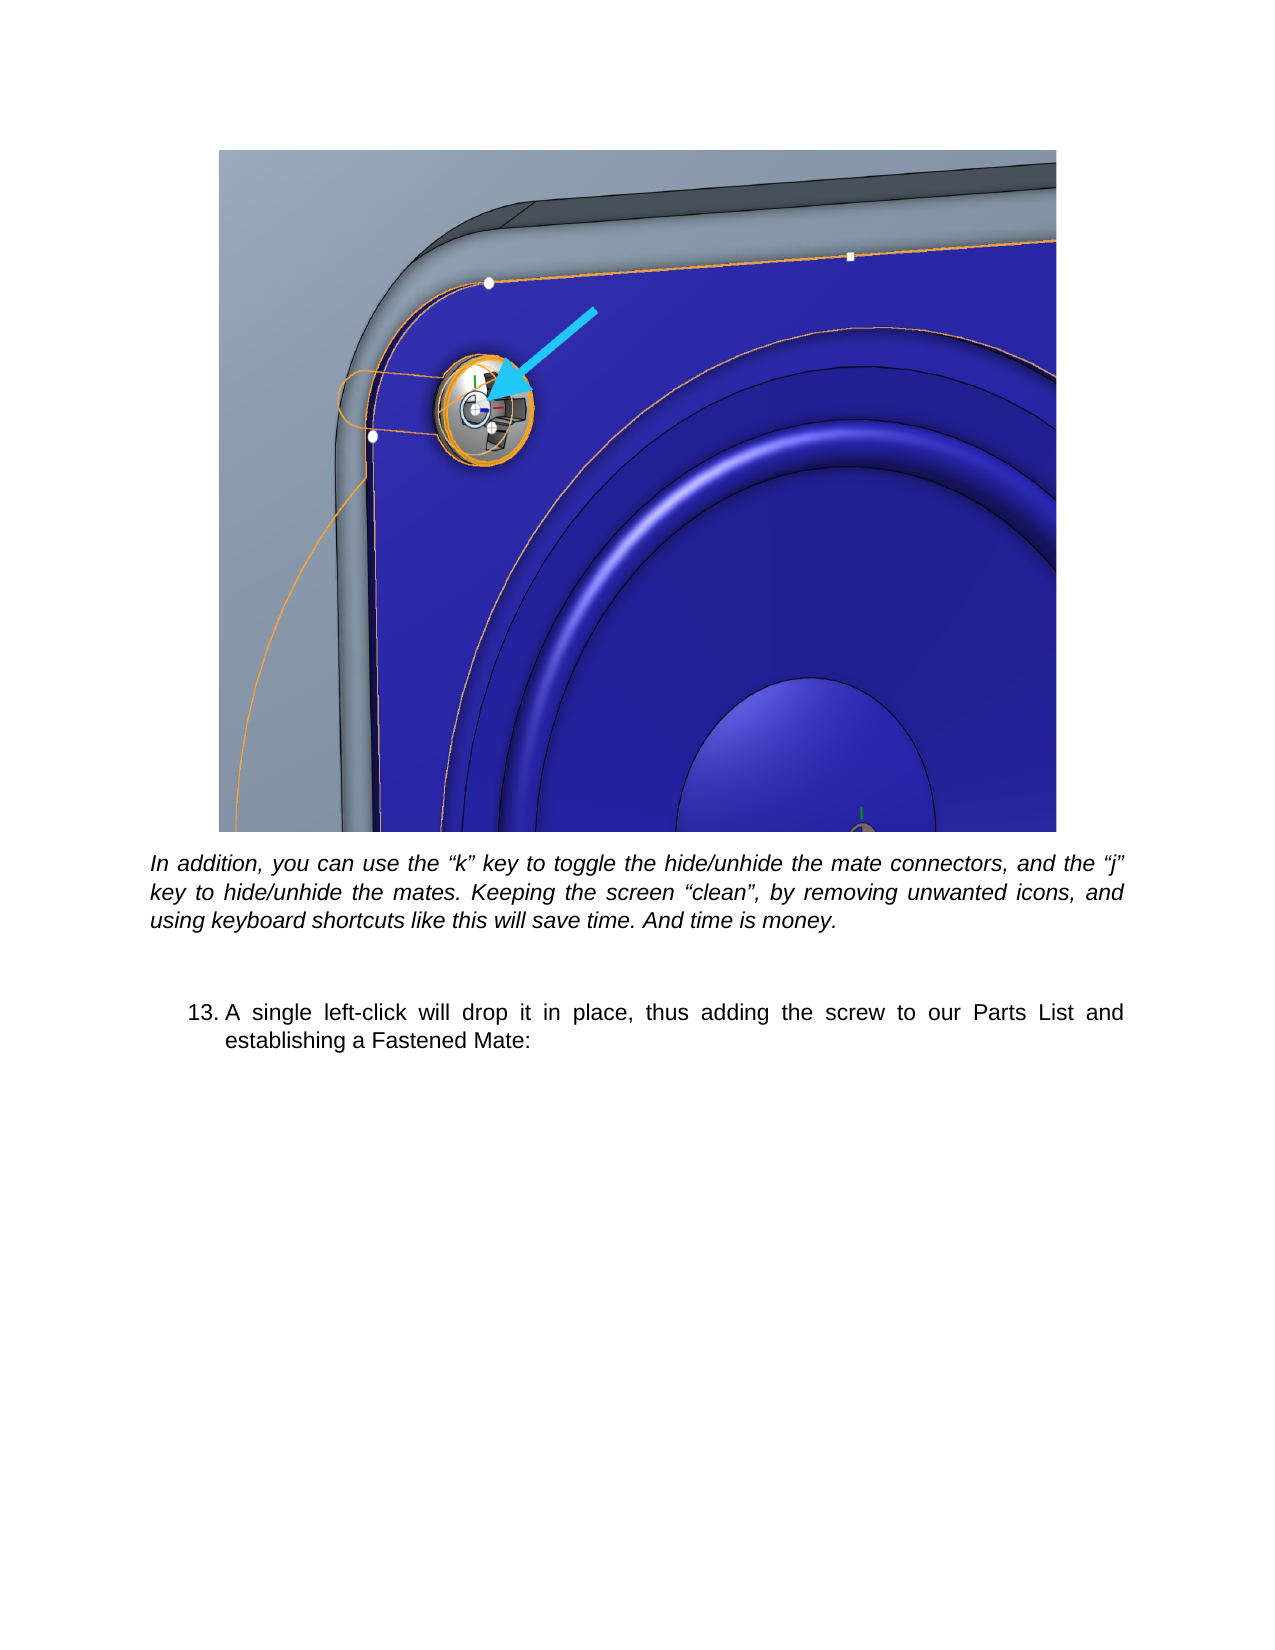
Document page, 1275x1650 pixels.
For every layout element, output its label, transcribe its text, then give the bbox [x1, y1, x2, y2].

list A single left-click will drop it in place, thus adding the screw to our Parts List and establishing a Fastened Mate: [187, 999, 1125, 1054]
picture [218, 150, 1057, 832]
text In addition, you can use the “k” key to toggle the hide/unhide the mate connectors, and the “j” key to hide/unhide the mates. Keeping the screen “clean”, by removing unwanted icons, and using keyboard shortcuts like this will save time. And time is money. [150, 850, 1125, 933]
